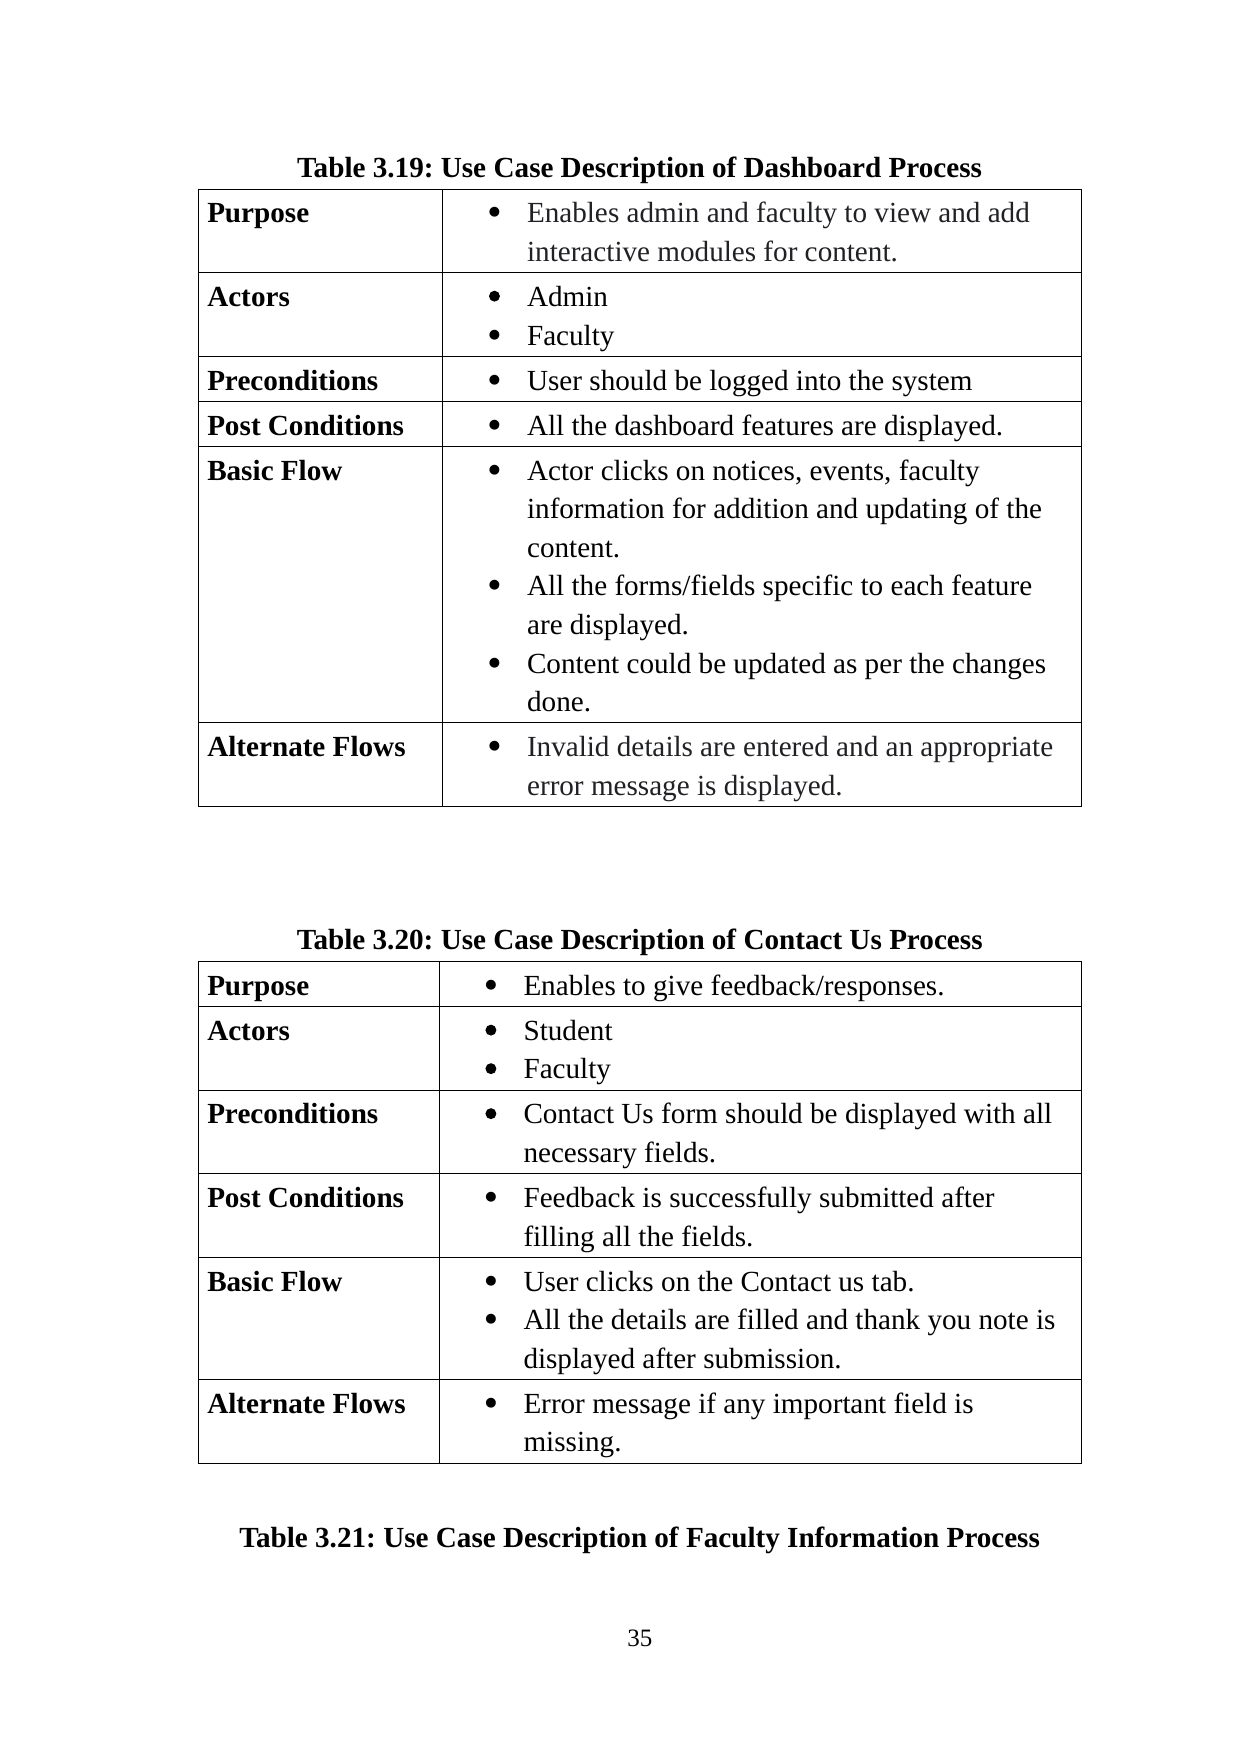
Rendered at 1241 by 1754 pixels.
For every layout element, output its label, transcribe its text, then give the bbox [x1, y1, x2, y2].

table_header Enables admin and faculty to view and add interactive modules for content. [443, 190, 1081, 272]
table_header Enables to give feedback/responses. [440, 962, 1081, 1006]
table_cell Actor clicks on notices, events, faculty information for addition and updating of the content. All the forms/fields specific to each feature are displayed. Content could be updated as per the changes done. [443, 447, 1081, 722]
text Table 3.20: Use Case Description of Contact Us Process [189, 922, 1090, 956]
table_cell Admin Faculty [443, 273, 1081, 356]
table_cell Preconditions [199, 1091, 439, 1173]
table_cell Error message if any important field is missing. [440, 1380, 1081, 1462]
table_header Purpose [199, 962, 439, 1006]
table_cell Actors [199, 273, 442, 356]
table_cell Alternate Flows [199, 723, 442, 806]
table_cell Actors [199, 1007, 439, 1089]
table_header Purpose [199, 190, 442, 272]
table_cell Post Conditions [199, 402, 442, 446]
text Table 3.21: Use Case Description of Faculty Information Process [189, 1520, 1090, 1553]
table_cell Post Conditions [199, 1174, 439, 1257]
table_cell User clicks on the Contact us tab. All the details are filled and thank you note is displayed after submission. [440, 1258, 1081, 1379]
table_cell Feedback is successfully submitted after filling all the fields. [440, 1174, 1081, 1257]
table_cell Basic Flow [199, 1258, 439, 1379]
table_cell Basic Flow [199, 447, 442, 722]
table_cell Alternate Flows [199, 1380, 439, 1462]
table_cell Preconditions [199, 357, 442, 401]
table_cell User should be logged into the system [443, 357, 1081, 401]
table_cell Invalid details are entered and an appropriate error message is displayed. [443, 723, 1081, 806]
table_cell All the dashboard features are displayed. [443, 402, 1081, 446]
table_cell Student Faculty [440, 1007, 1081, 1089]
text Table 3.19: Use Case Description of Dashboard Process [189, 150, 1090, 183]
table_cell Contact Us form should be displayed with all necessary fields. [440, 1091, 1081, 1173]
